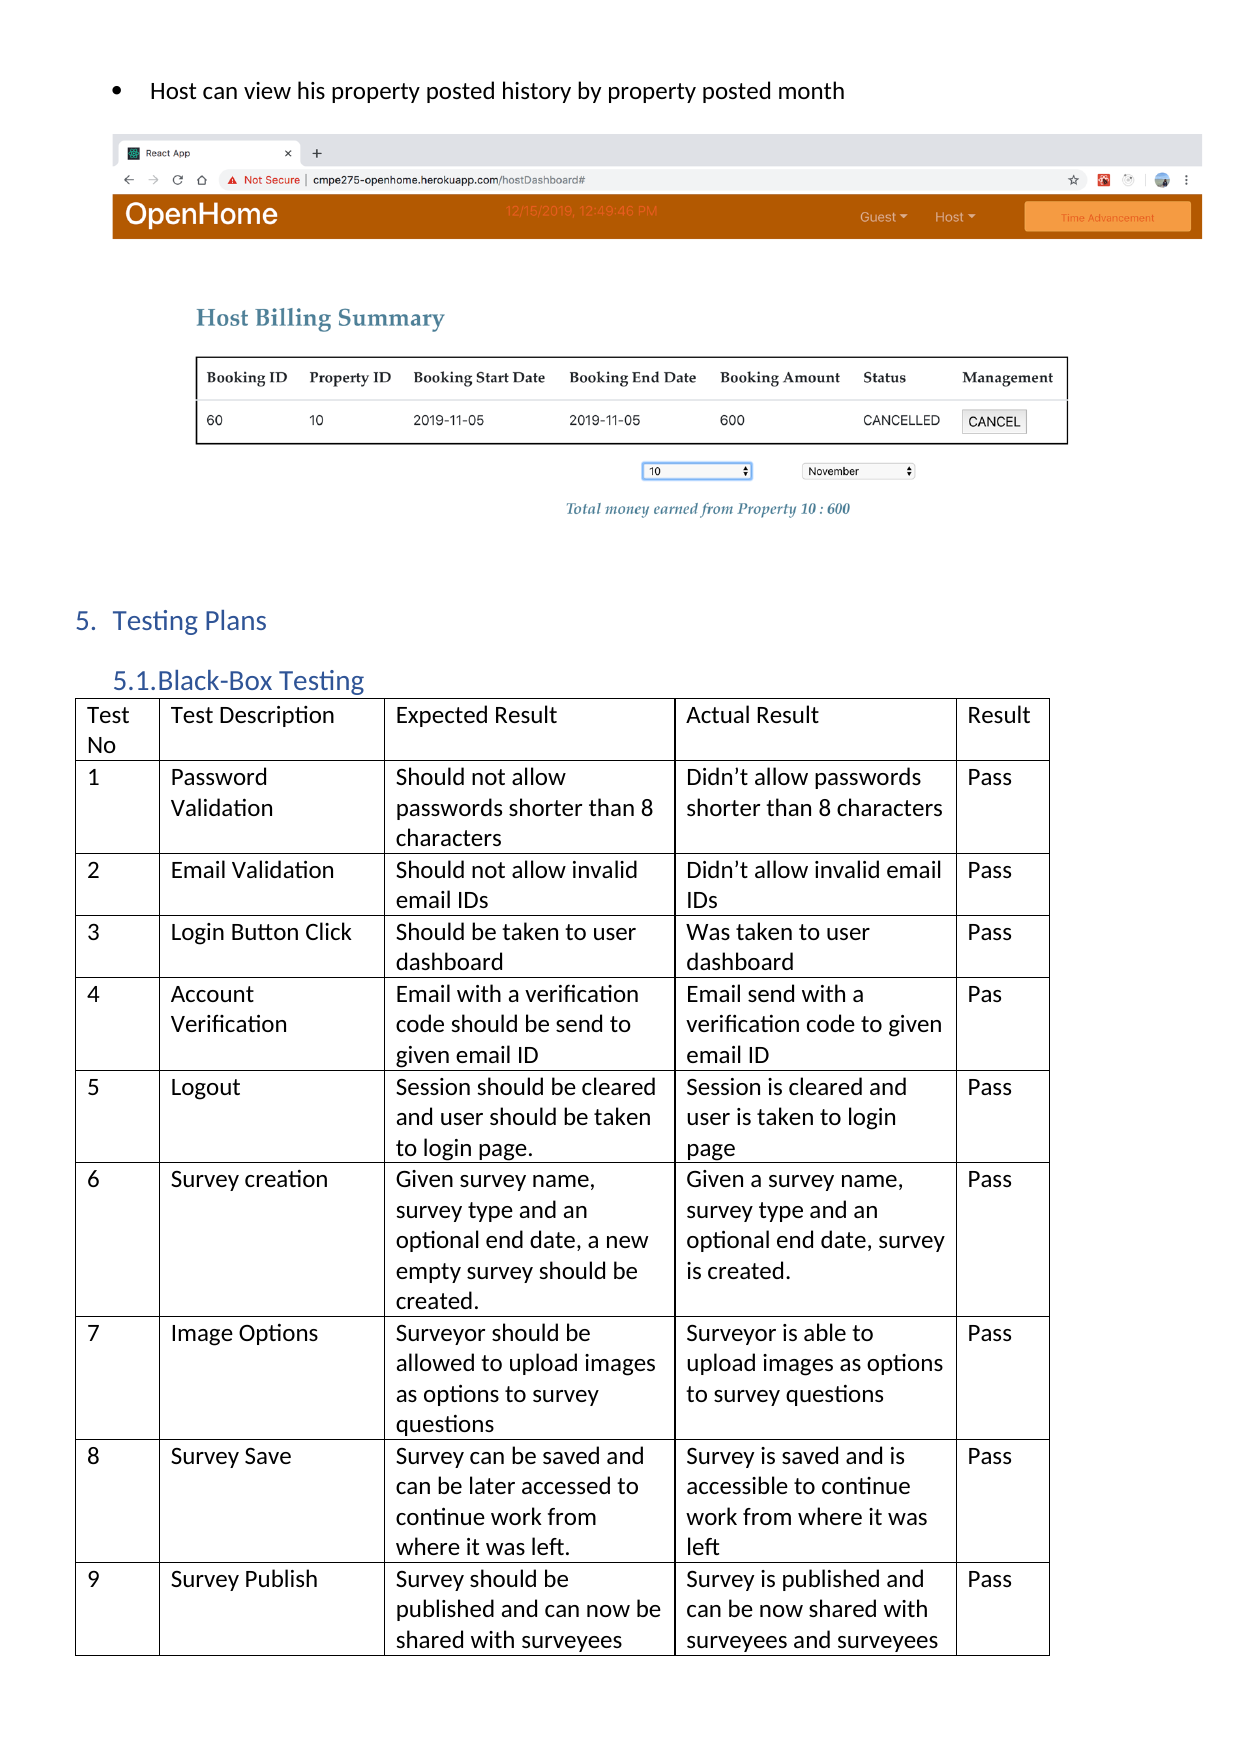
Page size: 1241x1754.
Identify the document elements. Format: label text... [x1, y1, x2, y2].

table_header Test No [76, 699, 159, 760]
table_cell Didn’t allow passwords shorter than 8 characters [676, 761, 956, 853]
table_cell Pass [957, 1440, 1049, 1562]
table_cell Password Validation [160, 761, 384, 853]
table_cell 1 [76, 761, 159, 853]
subtitle Black-Box Testing [112, 662, 1165, 698]
table_cell Pass [957, 1071, 1049, 1162]
table_cell Login Button Click [160, 916, 384, 977]
table_cell Session should be cleared and user should be taken to login page. [385, 1071, 674, 1162]
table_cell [385, 1563, 674, 1655]
table_cell 3 [76, 916, 159, 977]
table_cell Was taken to user dashboard [676, 916, 956, 977]
table_cell Should be taken to user dashboard [385, 916, 674, 977]
table_header Expected Result [385, 699, 674, 760]
table_cell 8 [76, 1440, 159, 1562]
table_cell Logout [160, 1071, 384, 1162]
table_cell Survey Publish [160, 1563, 384, 1655]
table_cell Survey creation [160, 1163, 384, 1316]
table_cell Pass [957, 1563, 1049, 1655]
table_cell Image Options [160, 1317, 384, 1439]
table_cell Should not allow invalid email IDs [385, 854, 674, 915]
table_cell 2 [76, 854, 159, 915]
table_cell Session is cleared and user is taken to login page [676, 1071, 956, 1162]
table_cell Should not allow passwords shorter than 8 characters [385, 761, 674, 853]
table_cell Pass [957, 916, 1049, 977]
table_cell Surveyor should be allowed to upload images as options to survey questions [385, 1317, 674, 1439]
table_cell Pas [957, 978, 1049, 1069]
table_cell Account Verification [160, 978, 384, 1069]
table_cell Pass [957, 1163, 1049, 1316]
table_header Test Description [160, 699, 384, 760]
table_cell Surveyor is able to upload images as options to survey questions [676, 1317, 956, 1439]
table_cell 4 [76, 978, 159, 1069]
table_cell Pass [957, 1317, 1049, 1439]
table_cell 6 [76, 1163, 159, 1316]
table_cell Pass [957, 854, 1049, 915]
table_cell Didn’t allow invalid email IDs [676, 854, 956, 915]
table_cell Survey can be saved and can be later accessed to continue work from where it was left. [385, 1440, 674, 1562]
table_cell 7 [76, 1317, 159, 1439]
table_cell Given a survey name, survey type and an optional end date, survey is created. [676, 1163, 956, 1316]
table_cell Email with a verification code should be send to given email ID [385, 978, 674, 1069]
table_cell 9 [76, 1563, 159, 1655]
table_cell 5 [76, 1071, 159, 1162]
table_header Actual Result [676, 699, 956, 760]
table_header Result [957, 699, 1049, 760]
table_cell Survey Save [160, 1440, 384, 1562]
table_cell Email send with a verification code to given email ID [676, 978, 956, 1069]
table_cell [676, 1563, 956, 1655]
table_cell Given survey name, survey type and an optional end date, a new empty survey should be created. [385, 1163, 674, 1316]
table_cell Pass [957, 761, 1049, 853]
list Host can view his property posted history by property posted month [112, 75, 1165, 106]
table_cell Survey is saved and is accessible to continue work from where it was left [676, 1440, 956, 1562]
subtitle Testing Plans [75, 602, 1165, 637]
picture [112, 134, 1203, 549]
table_cell Email Validation [160, 854, 384, 915]
